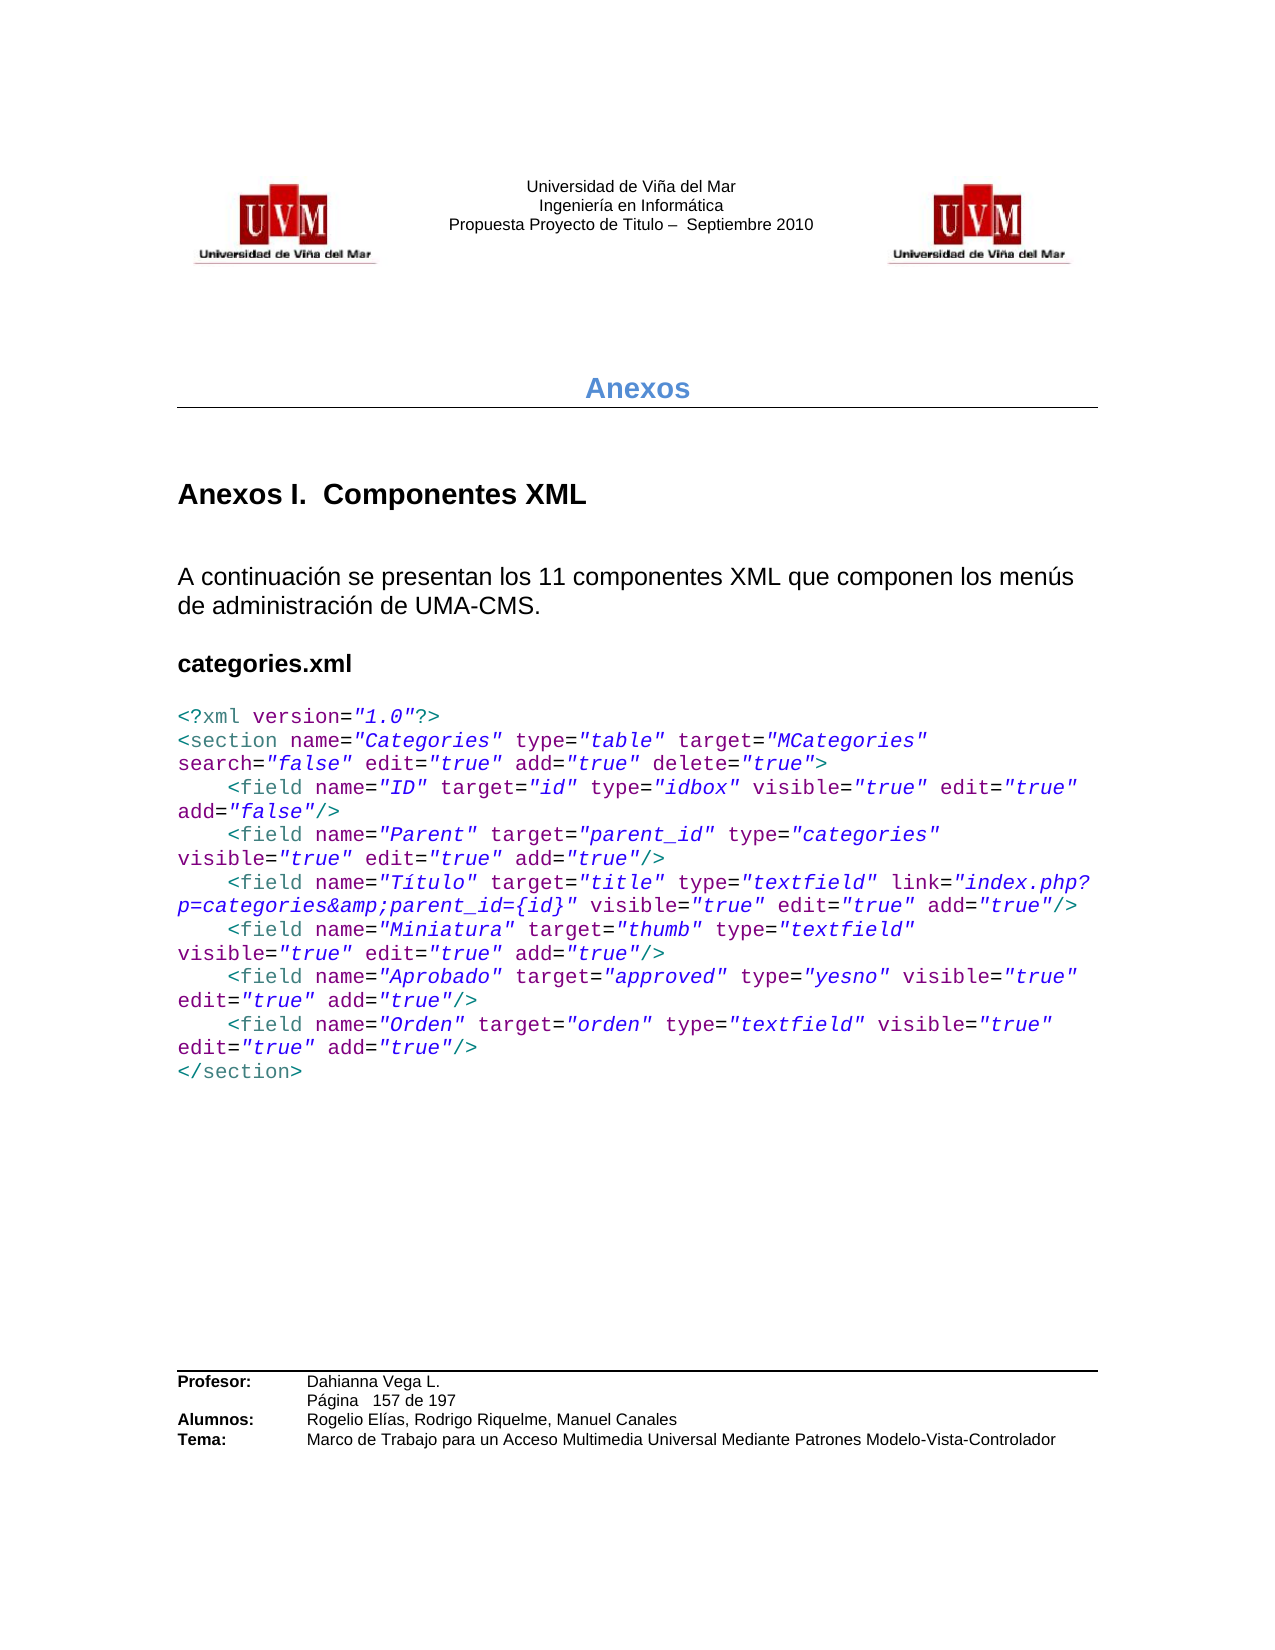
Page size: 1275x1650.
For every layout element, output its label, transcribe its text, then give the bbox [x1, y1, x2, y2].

text categories.xml [177, 649, 1098, 677]
text <fieldname="Miniatura"target="thumb"type="textfield"visible="true"edit="true"add="true"/> [177, 919, 1098, 966]
text <?xmlversion="1.0"?> [177, 706, 1098, 730]
text <fieldname="Orden"target="orden"type="textfield"visible="true"edit="true"add="true"/> [177, 1013, 1098, 1061]
text <fieldname="Aprobado"target="approved"type="yesno"visible="true"edit="true"add="true"/> [177, 966, 1098, 1013]
text A continuación se presentan los 11 componentes XML que componen los menús de administración de UMA-CMS. [177, 562, 1098, 620]
text <fieldname="Parent"target="parent_id"type="categories"visible="true"edit="true"add="true"/> [177, 824, 1098, 872]
text <sectionname="Categories"type="table"target="MCategories"search="false"edit="true"add="true"delete="true"> [177, 730, 1098, 777]
text <fieldname="ID"target="id"type="idbox"visible="true"edit="true"add="false"/> [177, 777, 1098, 824]
subtitle Anexos I. Componentes XML [177, 477, 1098, 511]
text <fieldname="Título"target="title"type="textfield"link="index.php?p=categories&amp;parent_id={id}"visible="true"edit="true"add="true"/> [177, 872, 1098, 919]
title Anexos [177, 371, 1098, 407]
text </section> [177, 1061, 1098, 1084]
picture [177, 176, 390, 267]
picture [871, 176, 1084, 267]
